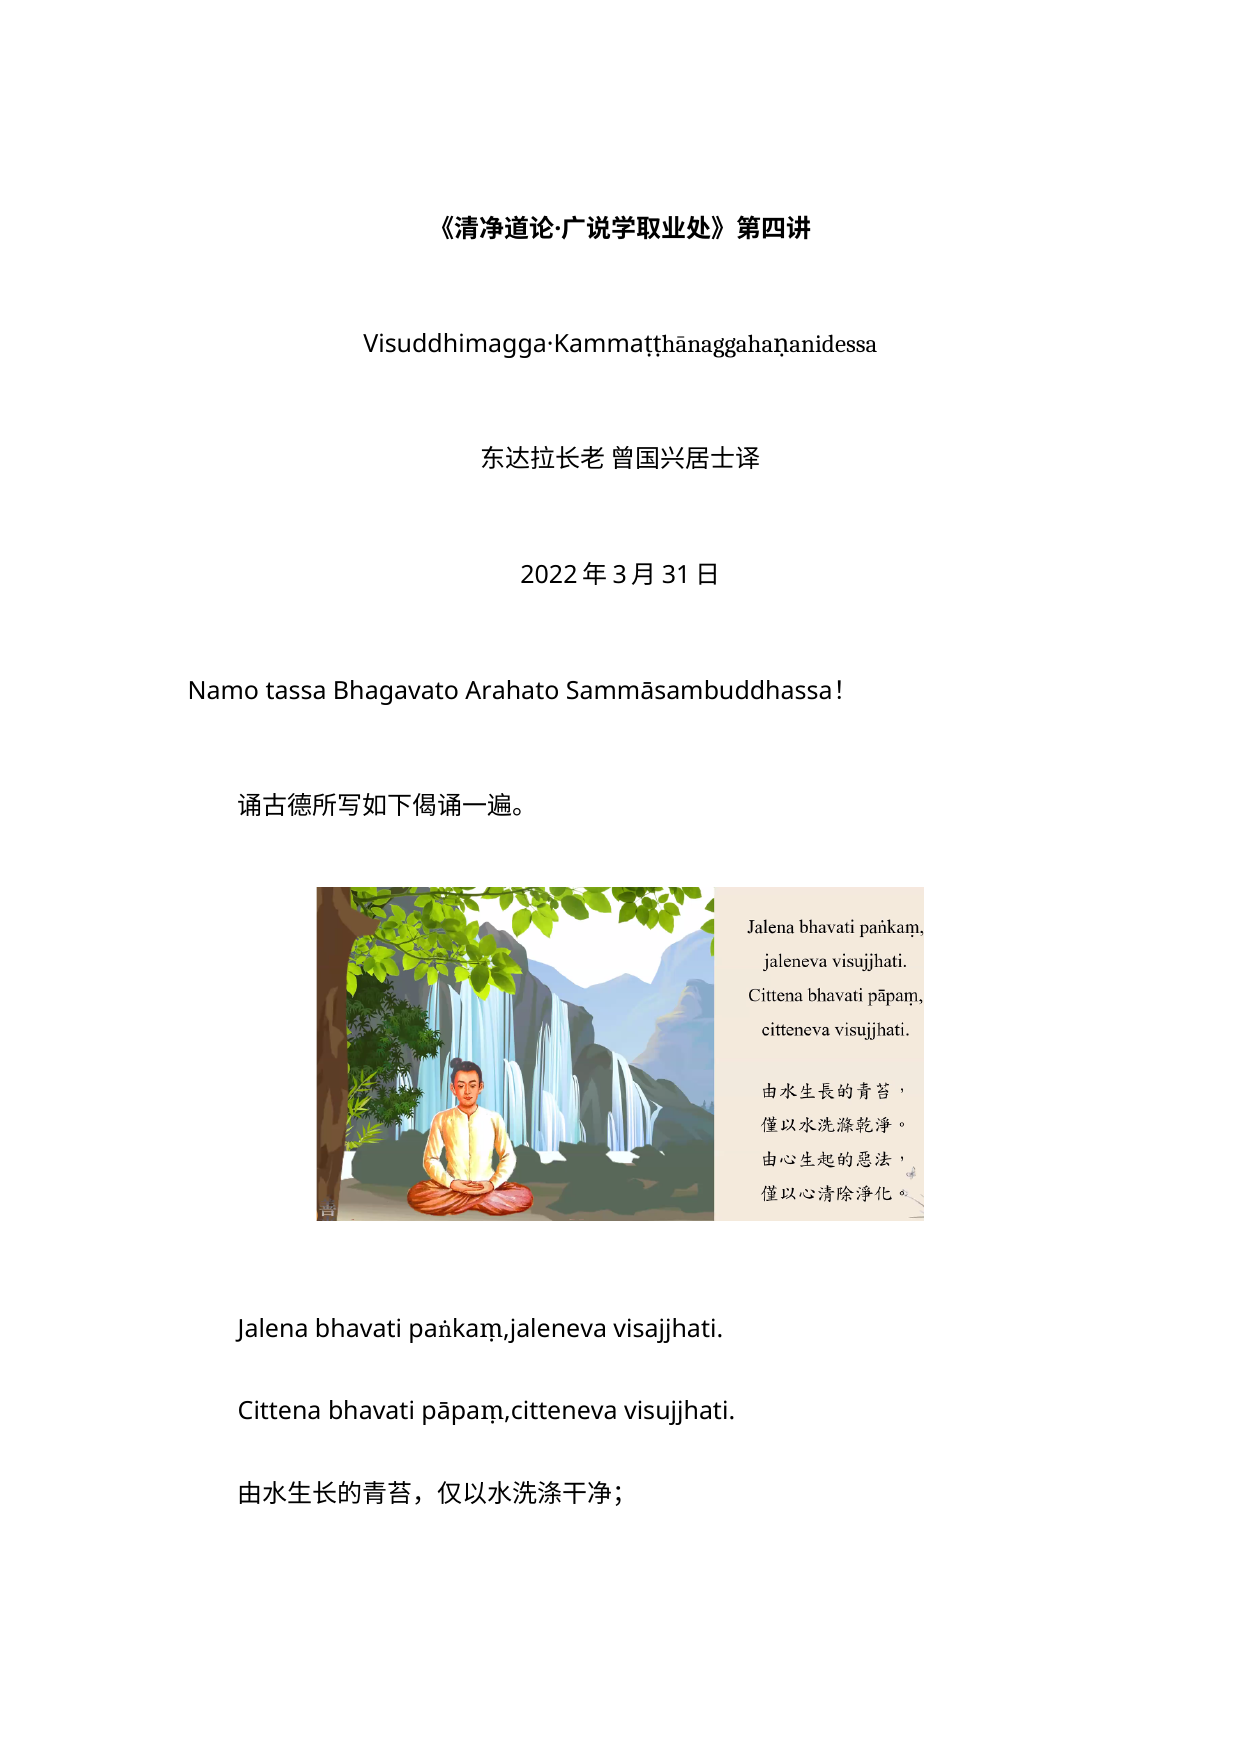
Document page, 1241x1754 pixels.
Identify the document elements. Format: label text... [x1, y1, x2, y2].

text 《清净道论·广说学取业处》第四讲 [187, 194, 1053, 259]
text 2022年3月31日 [187, 540, 1053, 605]
text Jalena bhavati paṅkaṃ,jaleneva visajjhati. [187, 1295, 1053, 1360]
text Namo tassa Bhagavato Arahato Sammāsambuddhassa！ [187, 656, 1053, 721]
picture [316, 887, 924, 1221]
text 东达拉长老 曾国兴居士译 [187, 424, 1053, 489]
text Visuddhimagga·Kammaṭṭhānaggahaṇanidessa [187, 310, 1053, 375]
text Cittena bhavati pāpaṃ,citteneva visujjhati. [187, 1377, 1053, 1442]
text 由水生长的青苔，仅以水洗涤干净； [187, 1459, 1053, 1524]
text 诵古德所写如下偈诵一遍。 [187, 771, 1053, 836]
